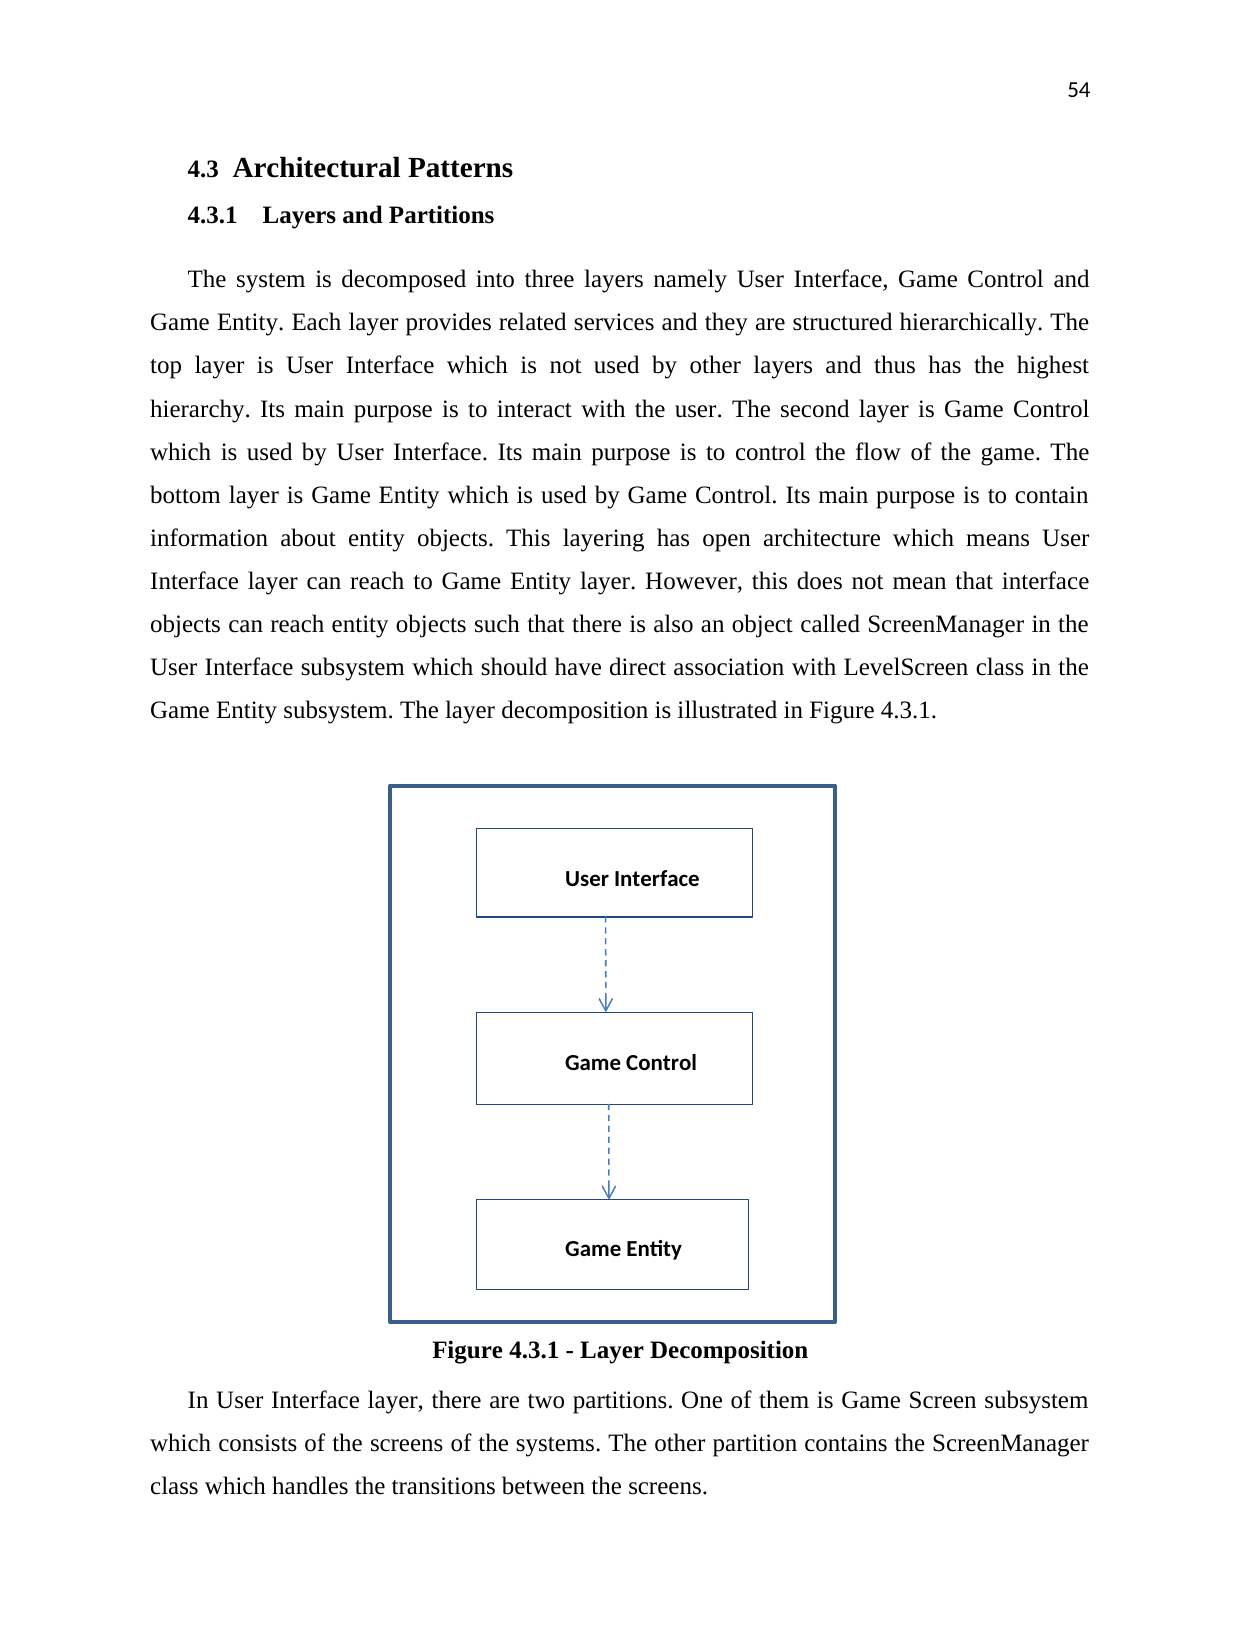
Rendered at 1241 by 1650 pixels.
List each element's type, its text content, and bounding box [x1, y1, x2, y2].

text In User Interface layer, there are two partitions. One of them is Game Screen subsystem which consists of the screens of the systems. The other partition contains the ScreenManager class which handles the transitions between the screens. [150, 1385, 1090, 1500]
text Figure 4.3.1 - Layer Decomposition [150, 1335, 1090, 1364]
text The system is decomposed into three layers namely User Interface, Game Control and Game Entity. Each layer provides related services and they are structured hierarchically. The top layer is User Interface which is not used by other layers and thus has the highest hierarchy. Its main purpose is to interact with the user. The second layer is Game Control which is used by User Interface. Its main purpose is to control the flow of the game. The bottom layer is Game Entity which is used by Game Control. Its main purpose is to contain information about entity objects. This layering has open architecture which means User Interface layer can reach to Game Entity layer. However, this does not mean that interface objects can reach entity objects such that there is also an object called ScreenManager in the User Interface subsystem which should have direct association with LevelScreen class in the Game Entity subsystem. The layer decomposition is illustrated in Figure 4.3.1. [150, 264, 1090, 724]
list Architectural Patterns [187, 150, 1090, 183]
list Layers and Partitions [187, 200, 1090, 229]
